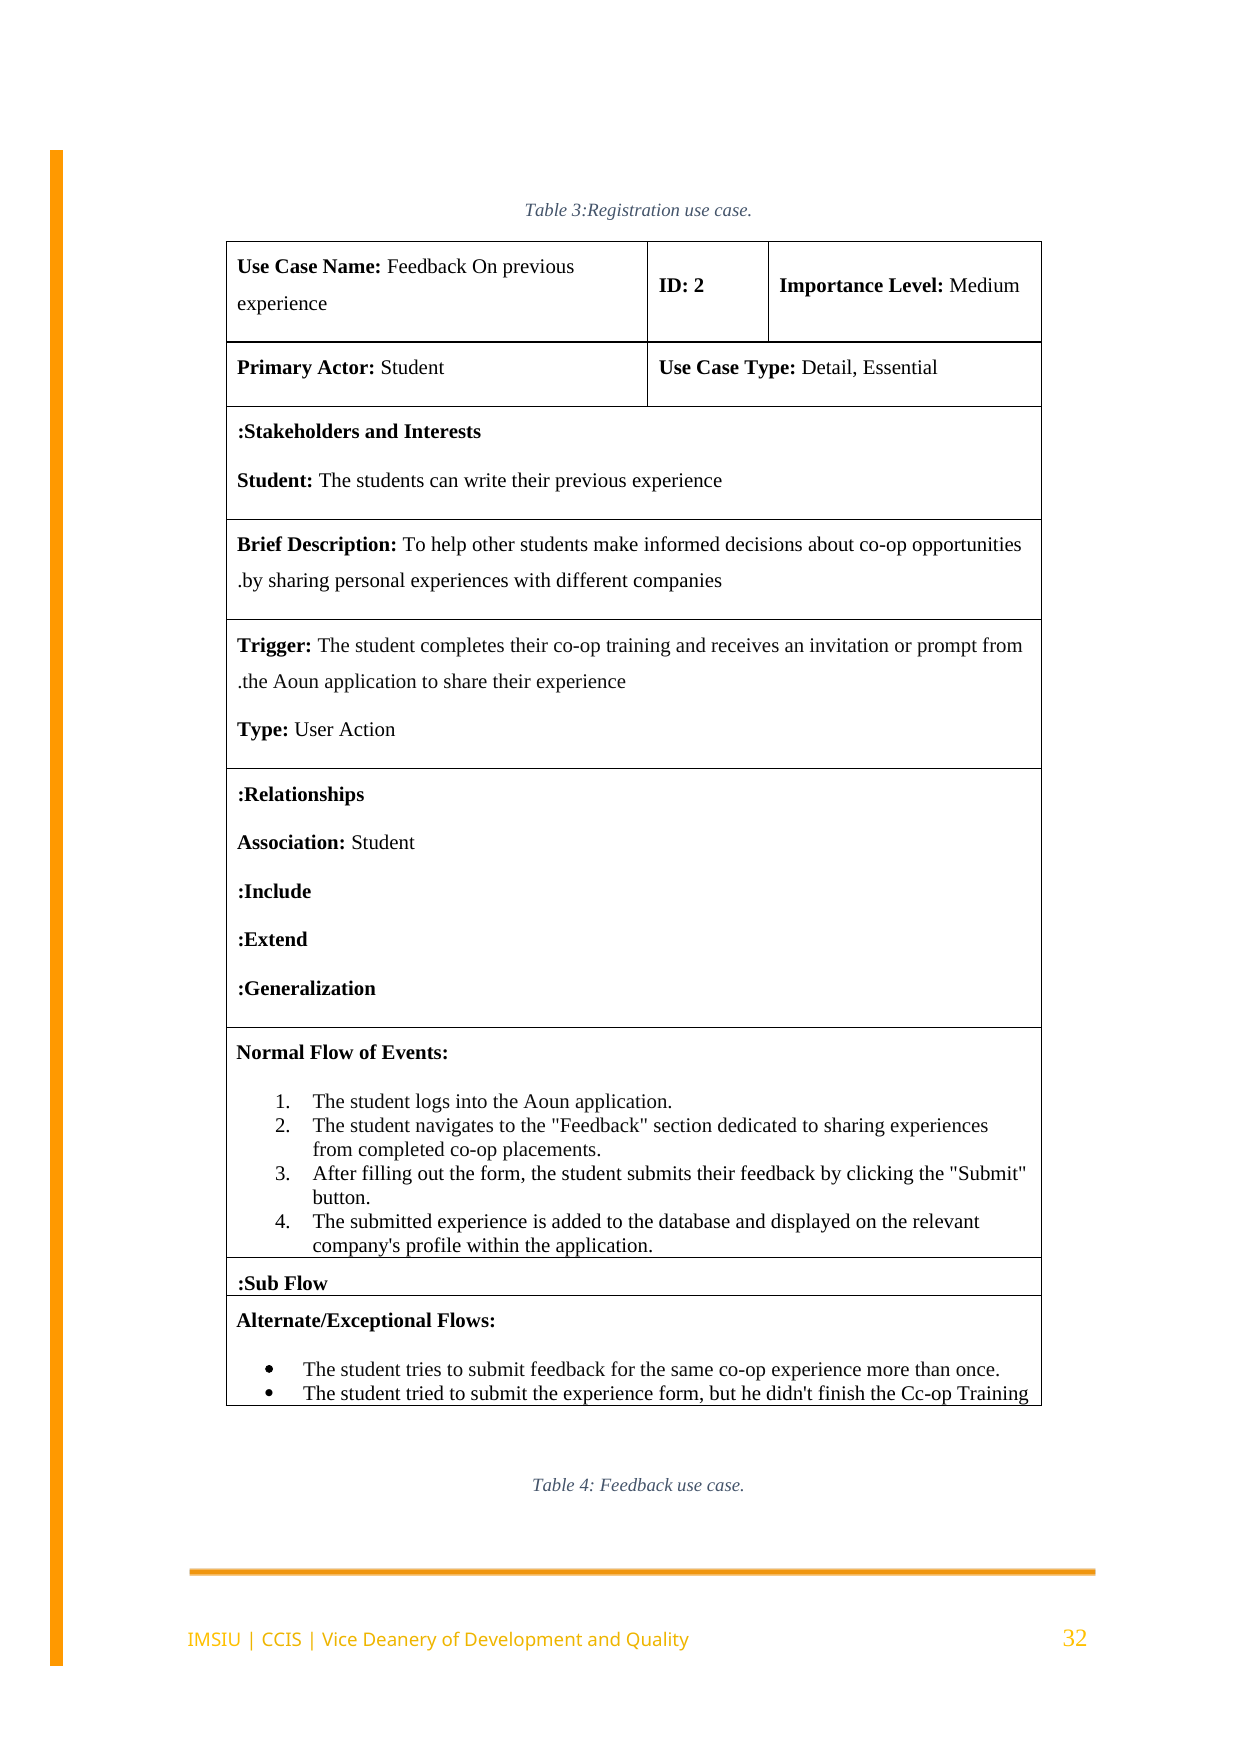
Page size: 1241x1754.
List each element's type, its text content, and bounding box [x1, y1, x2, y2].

table_header ID: 2 [648, 242, 768, 341]
text Table 4: Feedback use case. [186, 1474, 1090, 1496]
table_cell Use Case Type: Detail, Essential [648, 343, 1041, 406]
text Table 3:Registration use case. [186, 198, 1090, 220]
table_cell Relationships: Association: Student Include: Extend: Generalization: [227, 769, 1041, 1027]
picture [187, 1567, 1100, 1576]
table_cell Stakeholders and Interests: Student: The students can write their previous experience [227, 407, 1041, 519]
table_cell Normal Flow of Events: The student logs into the Aoun application. The student navigates to the "Feedback" section dedicated to sharing experiences from completed co-op placements. After filling out the form, the student submits their feedback by clicking the "Submit" button. The submitted experience is added to the database and displayed on the relevant company's profile within the application. [227, 1028, 1041, 1257]
table_cell Sub Flow: [227, 1258, 1041, 1295]
table_cell Alternate/Exceptional Flows: The student tries to submit feedback for the same co-op experience more than once. The student tried to submit the experience form, but he didn't finish the Cc-op Training [227, 1296, 1041, 1405]
table_cell Brief Description: To help other students make informed decisions about co-op opportunities by sharing personal experiences with different companies. [227, 520, 1041, 619]
table_header Use Case Name: Feedback On previous experience [227, 242, 647, 341]
table_cell Primary Actor: Student [227, 343, 647, 406]
table_header Importance Level: Medium [769, 242, 1041, 341]
table_cell Trigger: The student completes their co-op training and receives an invitation or prompt from the Aoun application to share their experience. Type: User Action [227, 620, 1041, 768]
